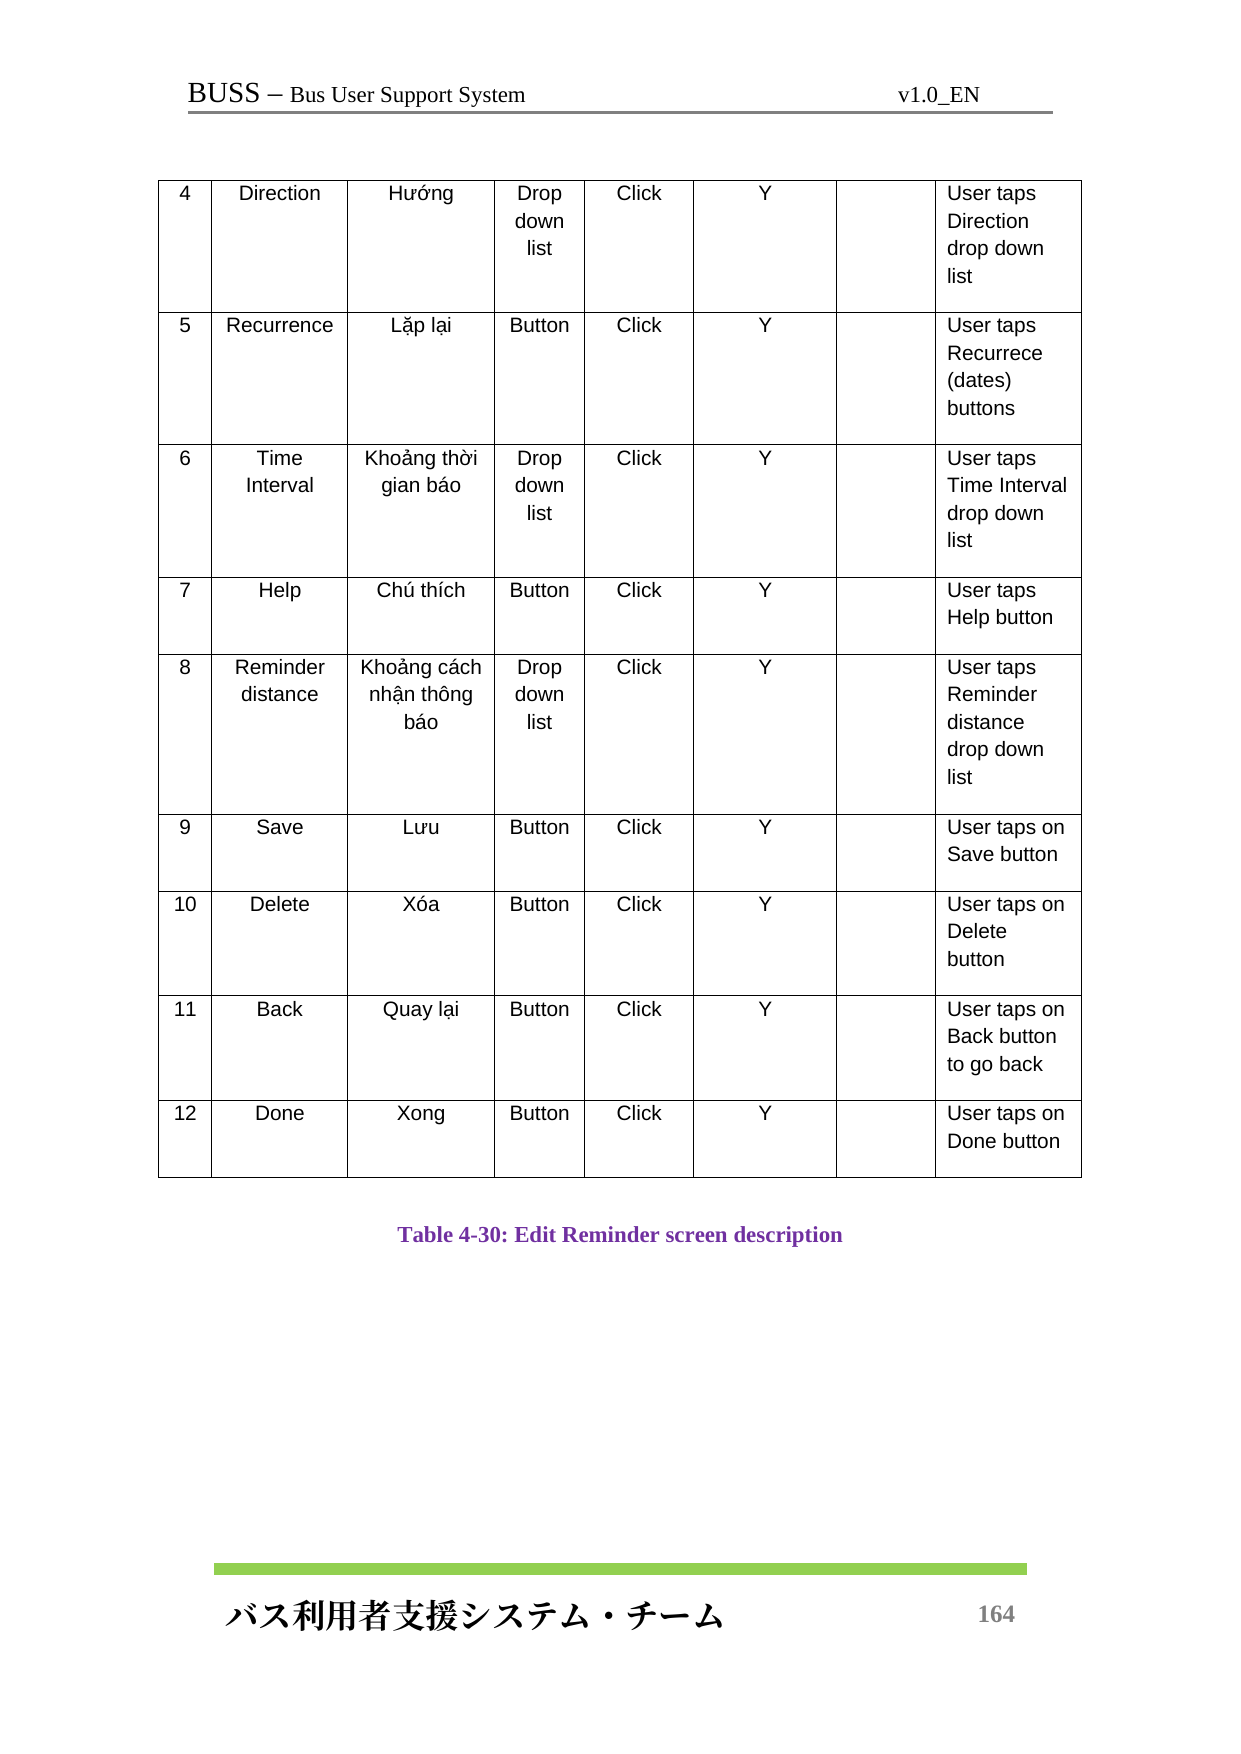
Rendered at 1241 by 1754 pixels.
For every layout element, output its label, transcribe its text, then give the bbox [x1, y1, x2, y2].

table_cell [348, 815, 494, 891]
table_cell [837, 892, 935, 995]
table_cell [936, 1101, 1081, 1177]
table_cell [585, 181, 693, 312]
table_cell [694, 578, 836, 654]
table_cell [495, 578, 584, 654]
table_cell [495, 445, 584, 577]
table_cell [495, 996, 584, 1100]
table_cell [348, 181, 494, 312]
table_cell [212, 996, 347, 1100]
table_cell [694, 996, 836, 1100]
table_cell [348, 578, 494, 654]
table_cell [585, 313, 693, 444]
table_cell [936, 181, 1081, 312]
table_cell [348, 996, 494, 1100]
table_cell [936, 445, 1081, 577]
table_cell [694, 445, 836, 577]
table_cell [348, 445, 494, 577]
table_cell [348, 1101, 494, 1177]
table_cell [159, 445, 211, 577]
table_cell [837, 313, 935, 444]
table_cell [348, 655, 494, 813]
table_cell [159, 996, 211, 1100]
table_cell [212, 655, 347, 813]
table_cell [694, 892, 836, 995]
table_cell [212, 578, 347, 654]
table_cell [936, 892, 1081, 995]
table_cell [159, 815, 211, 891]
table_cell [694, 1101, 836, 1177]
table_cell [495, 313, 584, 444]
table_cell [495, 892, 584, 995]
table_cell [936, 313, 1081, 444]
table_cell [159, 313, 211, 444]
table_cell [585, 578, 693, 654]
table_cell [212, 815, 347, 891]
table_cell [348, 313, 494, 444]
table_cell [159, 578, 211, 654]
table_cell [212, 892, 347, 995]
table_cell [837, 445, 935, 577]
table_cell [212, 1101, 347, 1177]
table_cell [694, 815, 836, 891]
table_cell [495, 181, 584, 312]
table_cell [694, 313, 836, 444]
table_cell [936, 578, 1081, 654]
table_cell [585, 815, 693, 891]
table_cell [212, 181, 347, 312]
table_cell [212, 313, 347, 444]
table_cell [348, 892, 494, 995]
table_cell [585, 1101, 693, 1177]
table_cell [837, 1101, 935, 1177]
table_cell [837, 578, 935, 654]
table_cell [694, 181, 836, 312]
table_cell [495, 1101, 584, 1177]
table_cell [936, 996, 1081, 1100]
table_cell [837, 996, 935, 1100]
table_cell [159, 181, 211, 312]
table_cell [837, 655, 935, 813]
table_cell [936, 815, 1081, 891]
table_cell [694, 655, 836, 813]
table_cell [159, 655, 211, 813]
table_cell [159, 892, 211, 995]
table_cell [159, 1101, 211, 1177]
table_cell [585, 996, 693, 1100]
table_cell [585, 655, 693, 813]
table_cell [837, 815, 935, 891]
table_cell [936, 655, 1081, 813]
text Table 4-30: Edit Reminder screen description [187, 1221, 1053, 1247]
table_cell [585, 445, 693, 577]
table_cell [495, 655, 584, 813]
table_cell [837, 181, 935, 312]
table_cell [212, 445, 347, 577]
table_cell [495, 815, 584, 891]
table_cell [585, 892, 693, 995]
